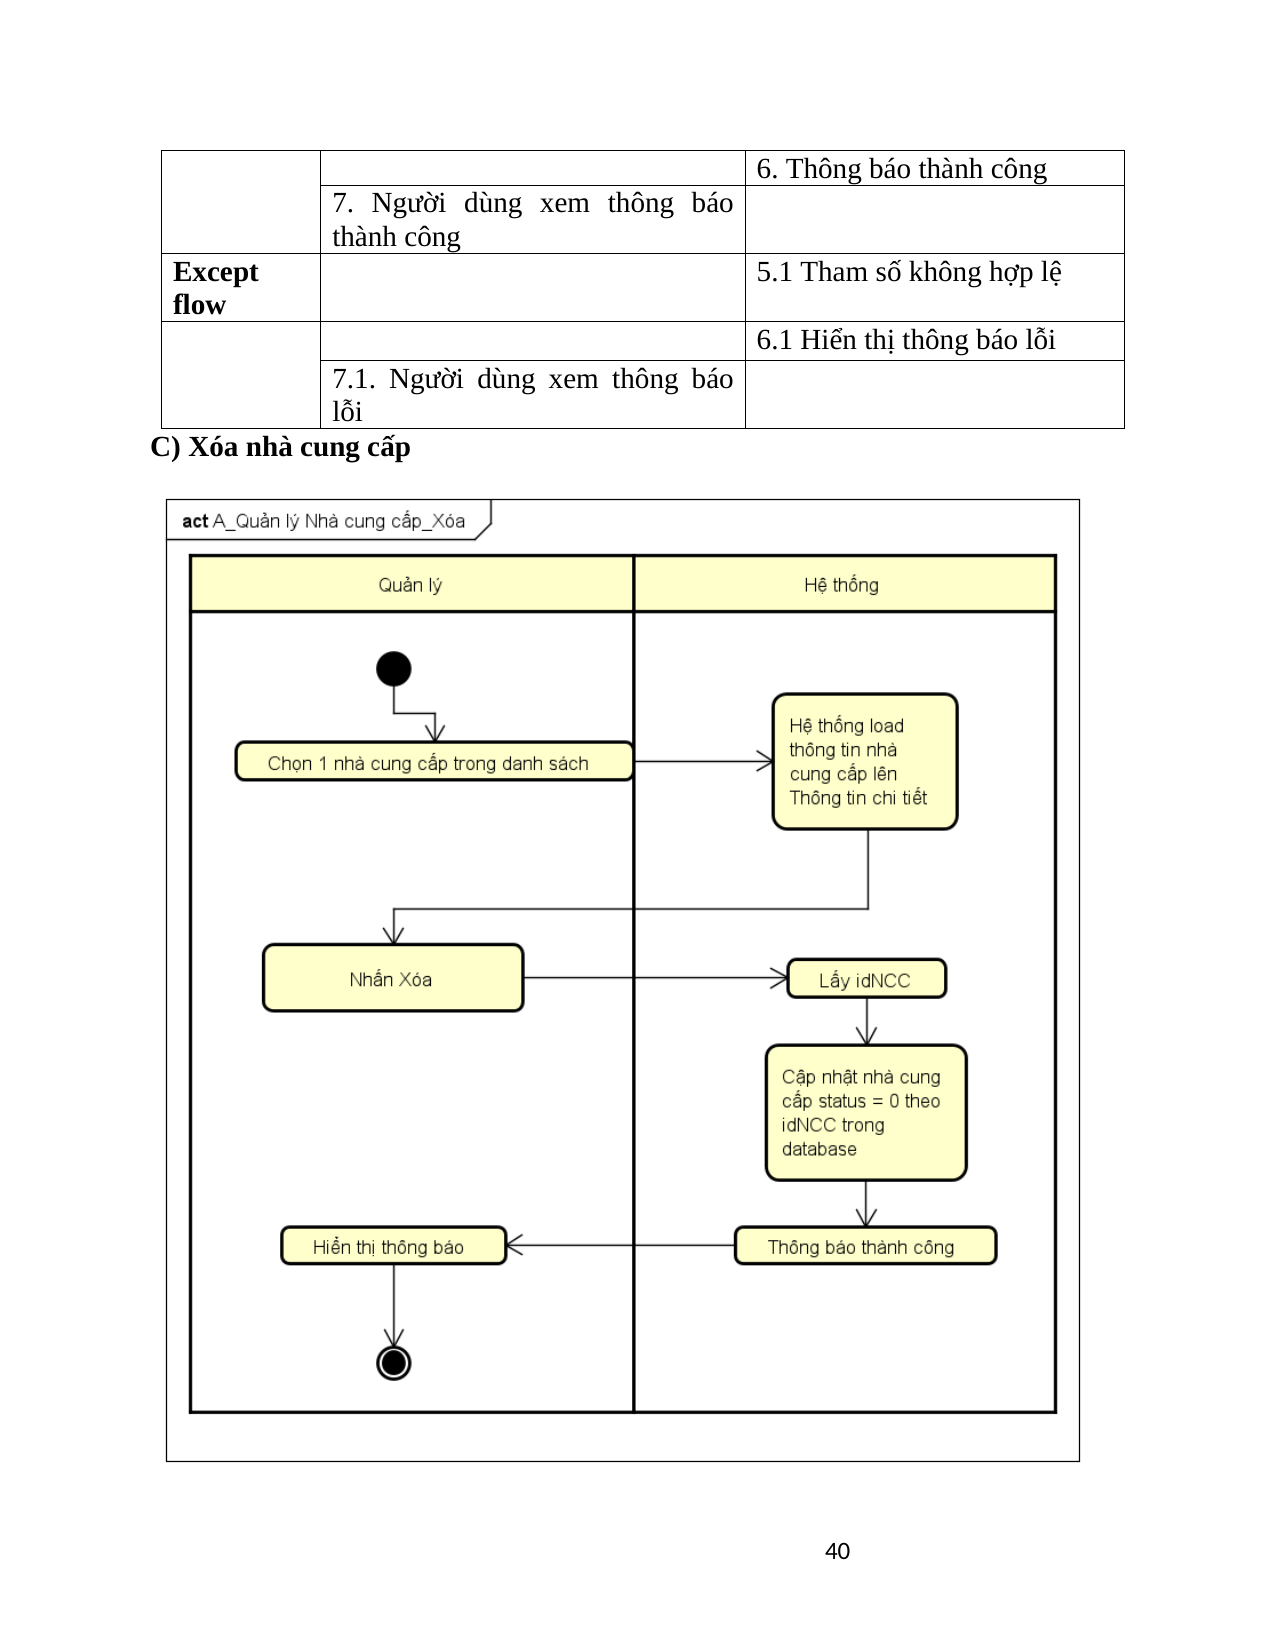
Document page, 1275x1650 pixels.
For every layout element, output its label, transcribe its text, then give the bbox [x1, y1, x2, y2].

table_cell 6.1 Hiển thị thông báo lỗi [746, 322, 1124, 360]
table_cell [321, 151, 745, 184]
table_cell [746, 186, 1124, 253]
table_cell [321, 254, 745, 321]
table_cell 5.1 Tham số không hợp lệ [746, 254, 1124, 321]
table_cell [321, 322, 745, 360]
picture [150, 484, 1095, 1477]
table_cell Except flow [162, 254, 320, 321]
list C) Xóa nhà cung cấp [150, 429, 1125, 462]
table_cell 7.1. Người dùng xem thông báo lỗi [321, 361, 745, 428]
table_cell [746, 361, 1124, 428]
table_cell [162, 322, 320, 428]
table_cell 7. Người dùng xem thông báo thành công [321, 186, 745, 253]
table_cell 6. Thông báo thành công [746, 151, 1124, 184]
